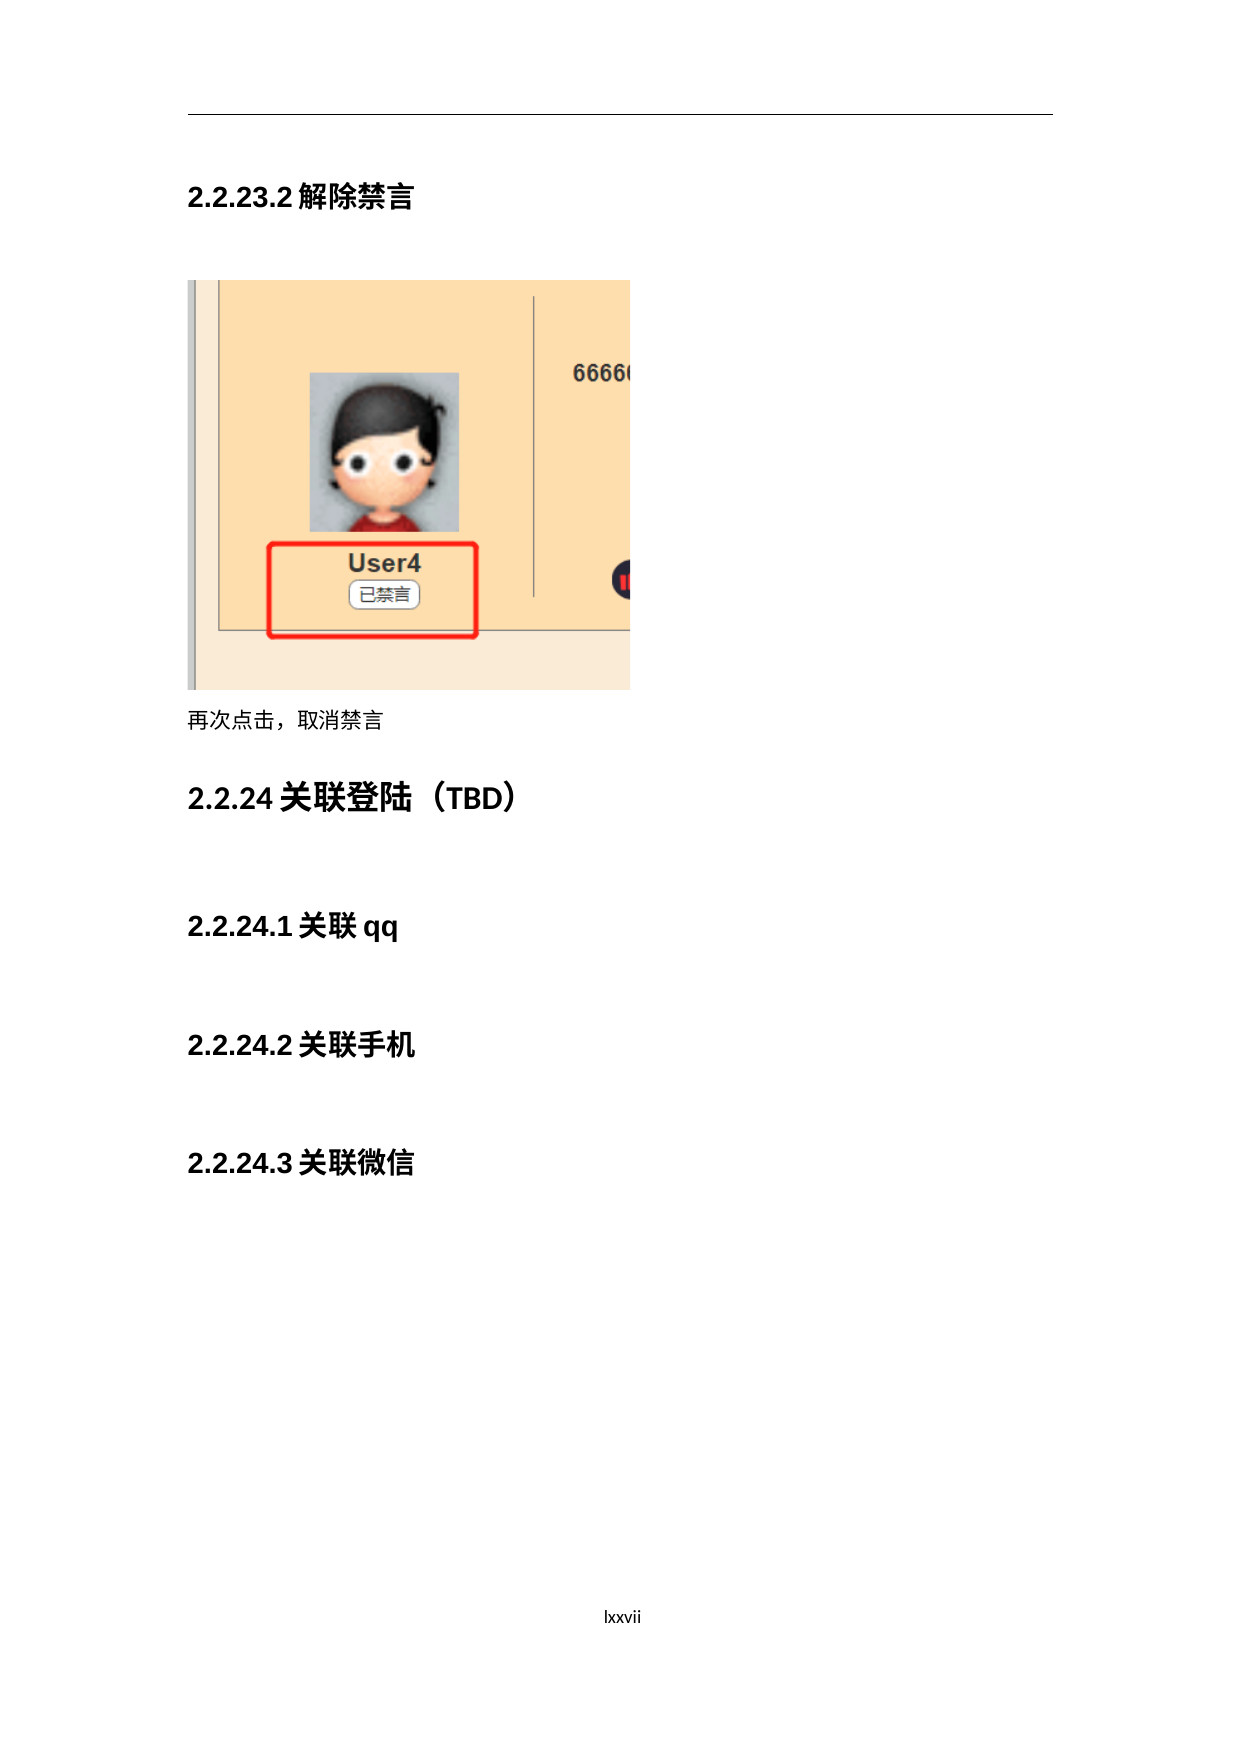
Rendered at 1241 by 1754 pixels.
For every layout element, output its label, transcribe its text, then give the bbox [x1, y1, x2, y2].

picture [187, 280, 630, 690]
text 再次点击，取消禁言 [187, 703, 1053, 735]
subtitle 2.2.23.2解除禁言 [187, 162, 1053, 227]
subtitle 2.2.24.1关联qq [187, 891, 1053, 956]
subtitle 2.2.24关联登陆（TBD） [187, 762, 1053, 827]
subtitle 2.2.24.2关联手机 [187, 1010, 1053, 1075]
subtitle 2.2.24.3关联微信 [187, 1128, 1053, 1193]
